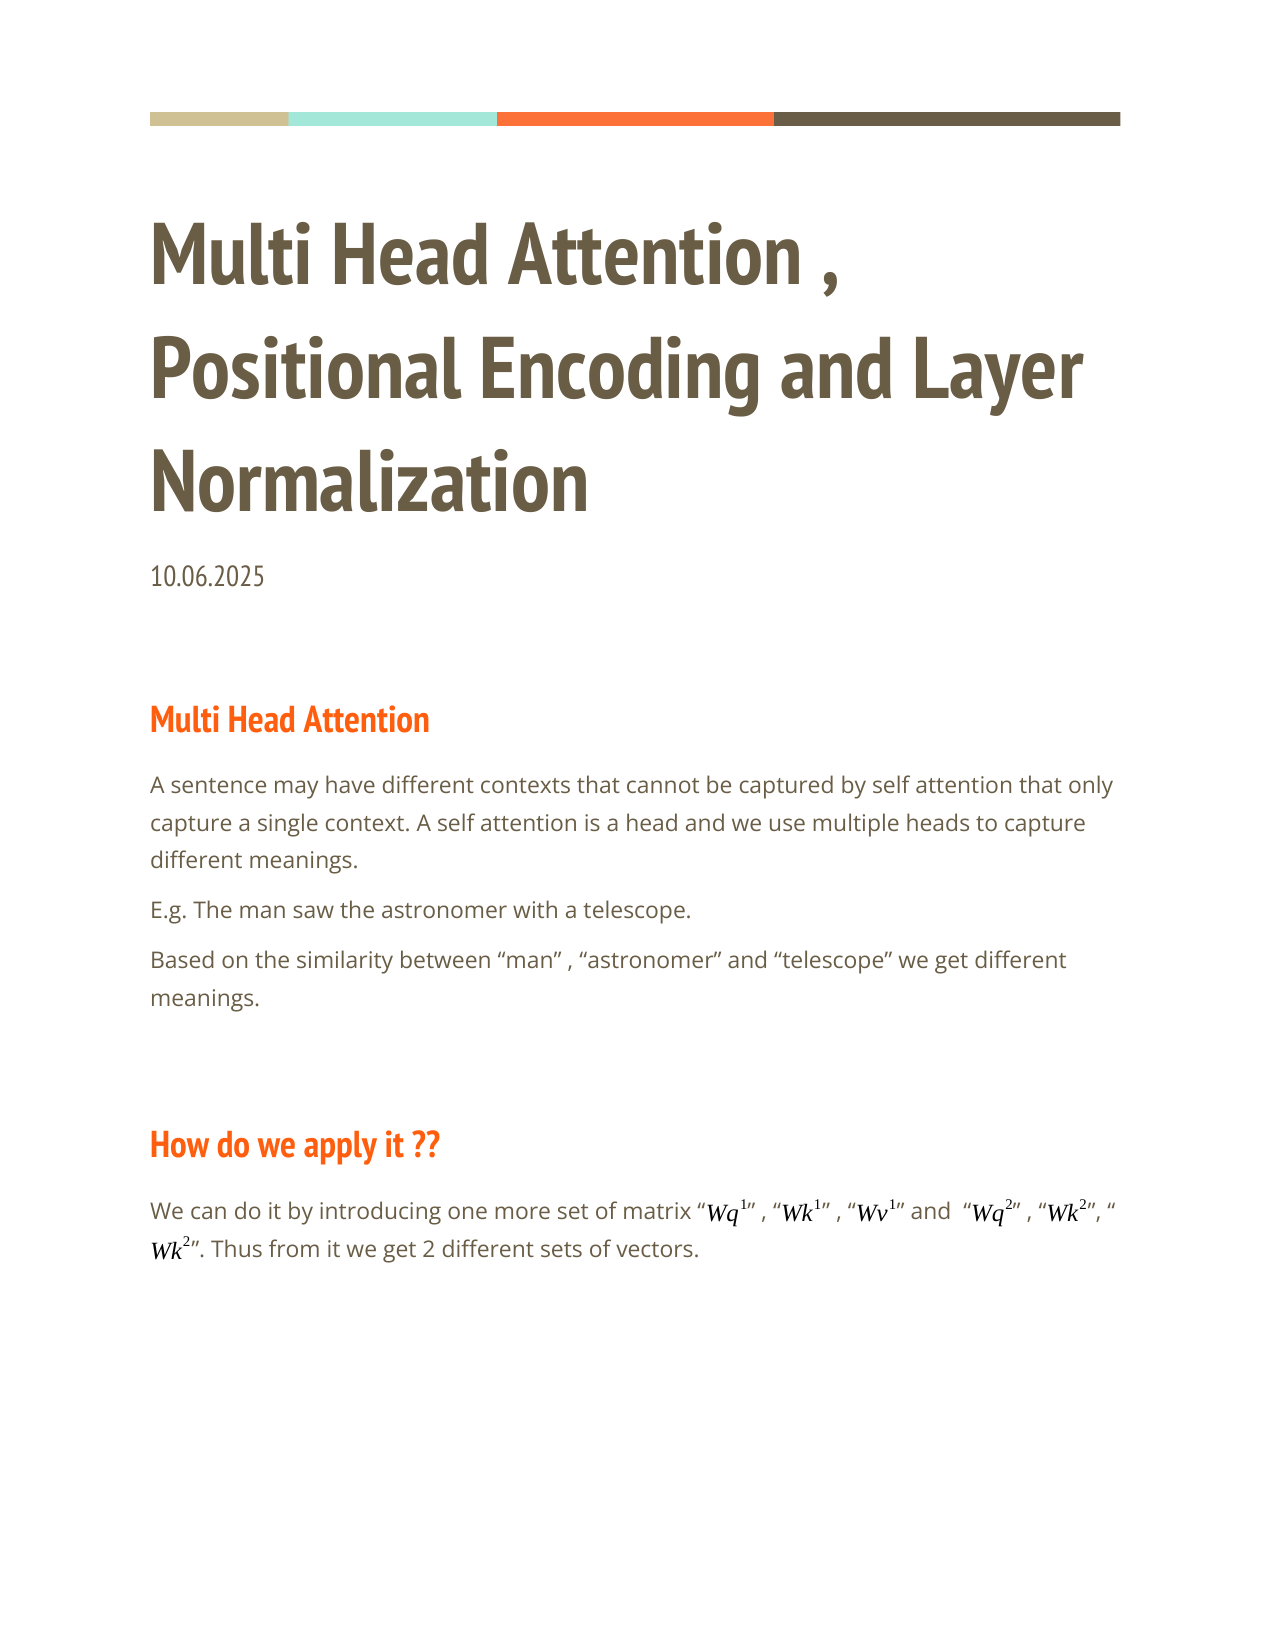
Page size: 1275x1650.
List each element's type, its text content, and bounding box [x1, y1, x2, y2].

picture [150, 112, 1121, 126]
text E.g. The man saw the astronomer with a telescope. [150, 894, 1125, 926]
text We can do it by introducing one more set of matrix “” , “” , “” and “” , “”, “”. Thus from it we get 2 different sets of vectors. [150, 1195, 1125, 1264]
subtitle How do we apply it ?? [150, 1119, 1125, 1168]
subtitle Multi Head Attention [150, 694, 1125, 742]
text A sentence may have different contexts that cannot be captured by self attention that only capture a single context. A self attention is a head and we use multiple heads to capture different meanings. [150, 769, 1125, 876]
text Based on the similarity between “man” , “astronomer” and “telescope” we get different meanings. [150, 944, 1125, 1013]
title Multi Head Attention , Positional Encoding and Layer Normalization [150, 196, 1125, 535]
subtitle 10.06.2025 [150, 556, 1125, 594]
